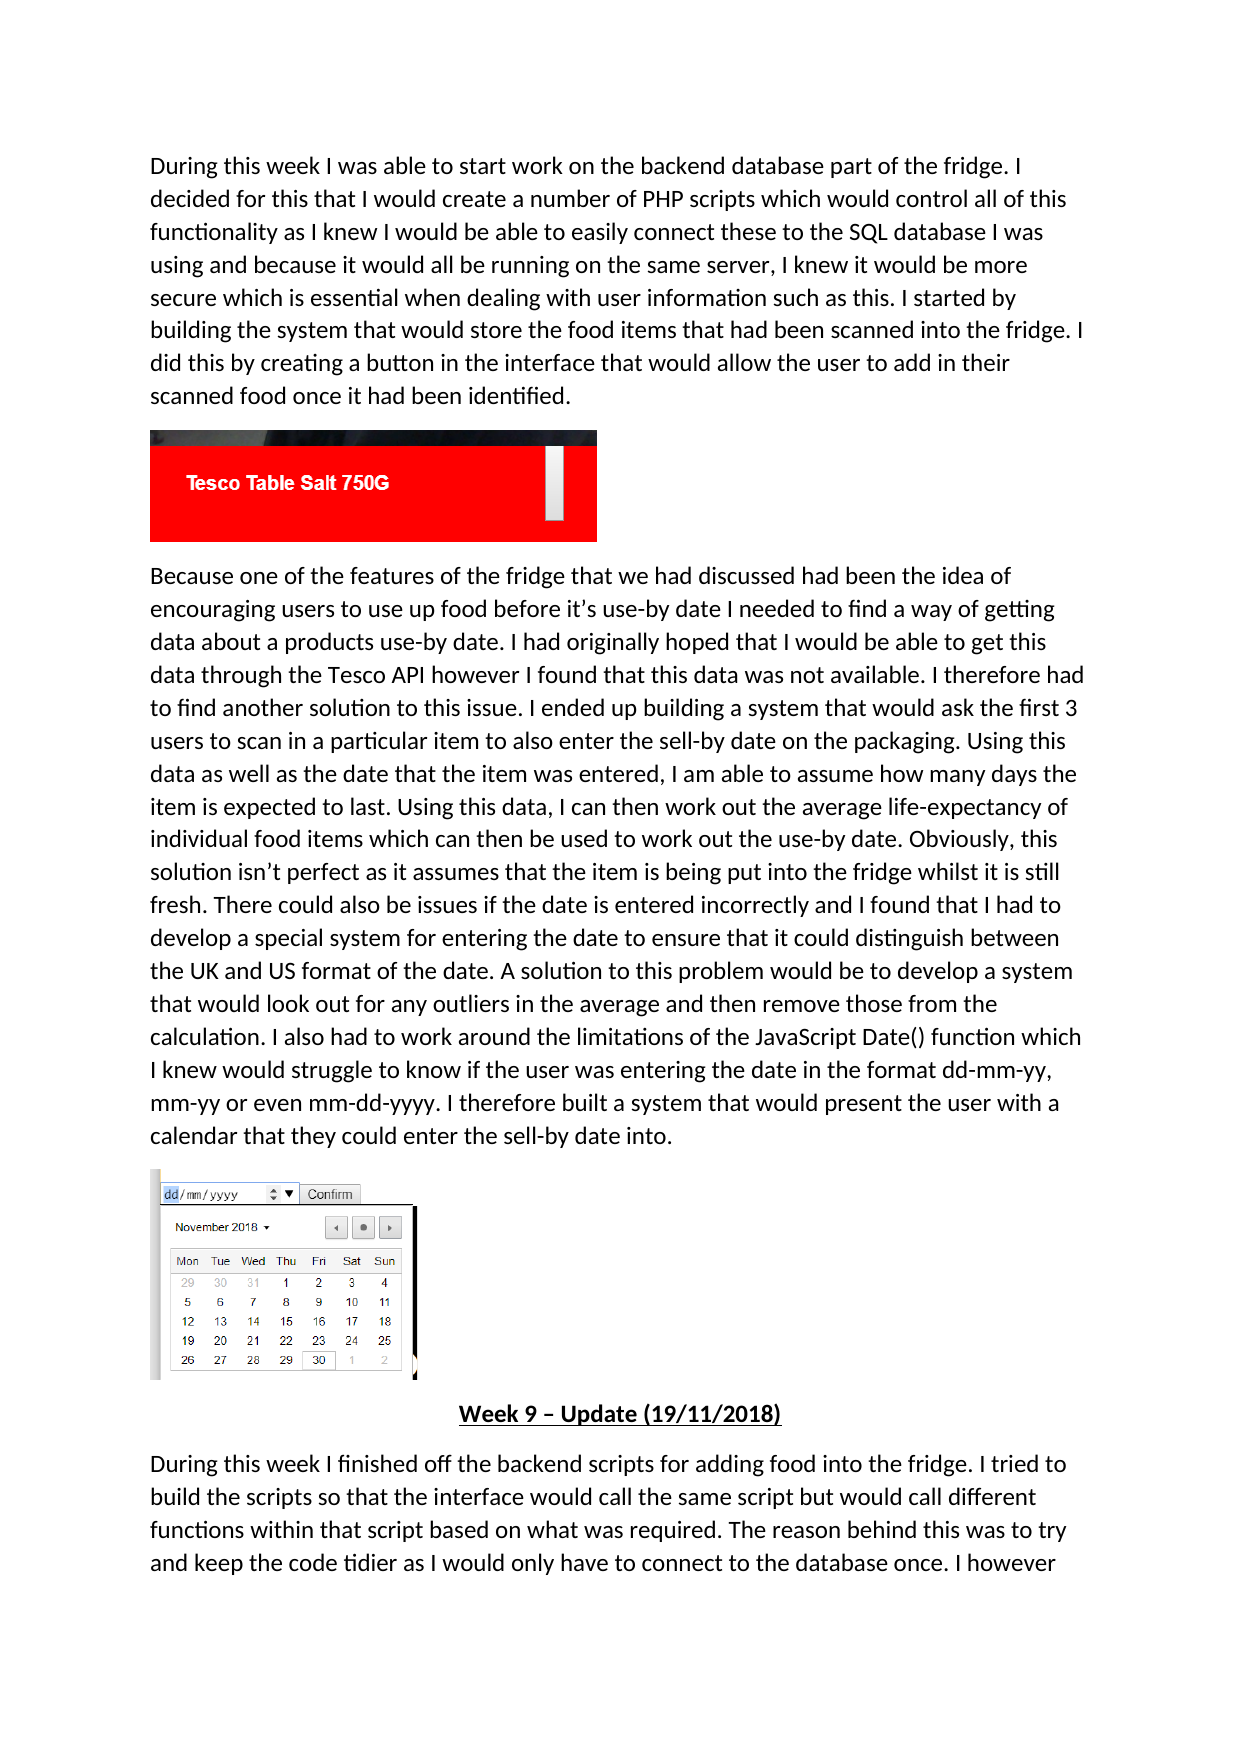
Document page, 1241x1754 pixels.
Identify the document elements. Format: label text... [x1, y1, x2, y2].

text Week 9 – Update (19/11/2018) [150, 1398, 1090, 1429]
picture [150, 430, 597, 542]
text During this week I was able to start work on the backend database part of the fridge. I decided for this that I would create a number of PHP scripts which would control all of this functionality as I knew I would be able to easily connect these to the SQL database I was using and because it would all be running on the same server, I knew it would be more secure which is essential when dealing with user information such as this. I started by building the system that would store the food items that had been scanned into the fridge. I did this by creating a button in the interface that would allow the user to add in their scanned food once it had been identified. [150, 150, 1090, 411]
text Because one of the features of the fridge that we had discussed had been the idea of encouraging users to use up food before it’s use-by date I needed to find a way of getting data about a products use-by date. I had originally hoped that I would be able to get this data through the Tesco API however I found that this data was not available. I therefore had to find another solution to this issue. I ended up building a system that would ask the first 3 users to scan in a particular item to also enter the sell-by date on the packaging. Using this data as well as the date that the item was entered, I am able to assume how many days the item is expected to last. Using this data, I can then work out the average life-expectancy of individual food items which can then be used to work out the use-by date. Obviously, this solution isn’t perfect as it assumes that the item is being put into the fridge whilst it is still fresh. There could also be issues if the date is entered incorrectly and I found that I had to develop a special system for entering the date to ensure that it could distinguish between the UK and US format of the date. A solution to this problem would be to develop a system that would look out for any outliers in the average and then remove those from the calculation. I also had to work around the limitations of the JavaScript Date() function which I knew would struggle to know if the user was entering the date in the format dd-mm-yy, mm-yy or even mm-dd-yyyy. I therefore built a system that would present the user with a calendar that they could enter the sell-by date into. [150, 560, 1090, 1150]
picture [150, 1169, 418, 1380]
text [150, 1448, 1090, 1577]
